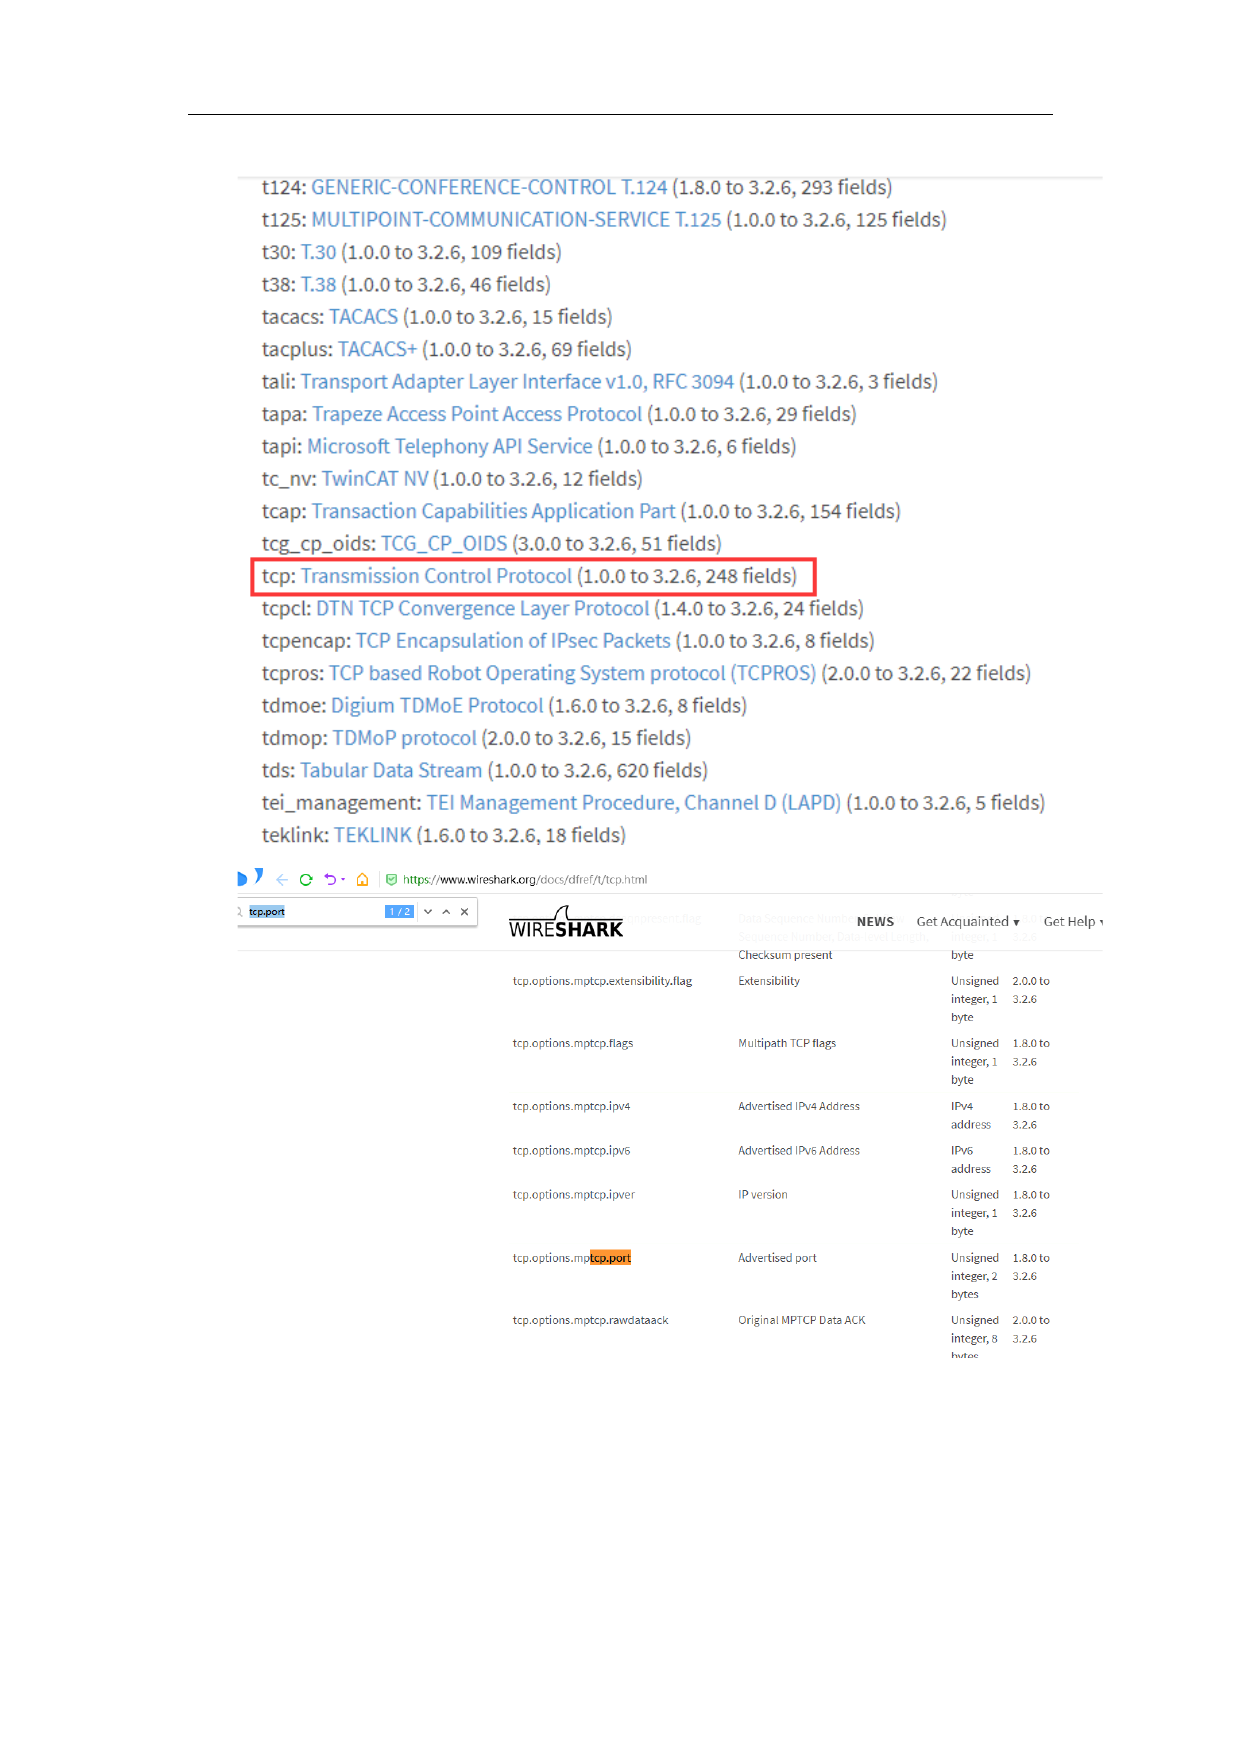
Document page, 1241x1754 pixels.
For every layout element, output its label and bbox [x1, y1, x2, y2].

picture [237, 162, 1103, 845]
picture [237, 868, 1103, 1358]
